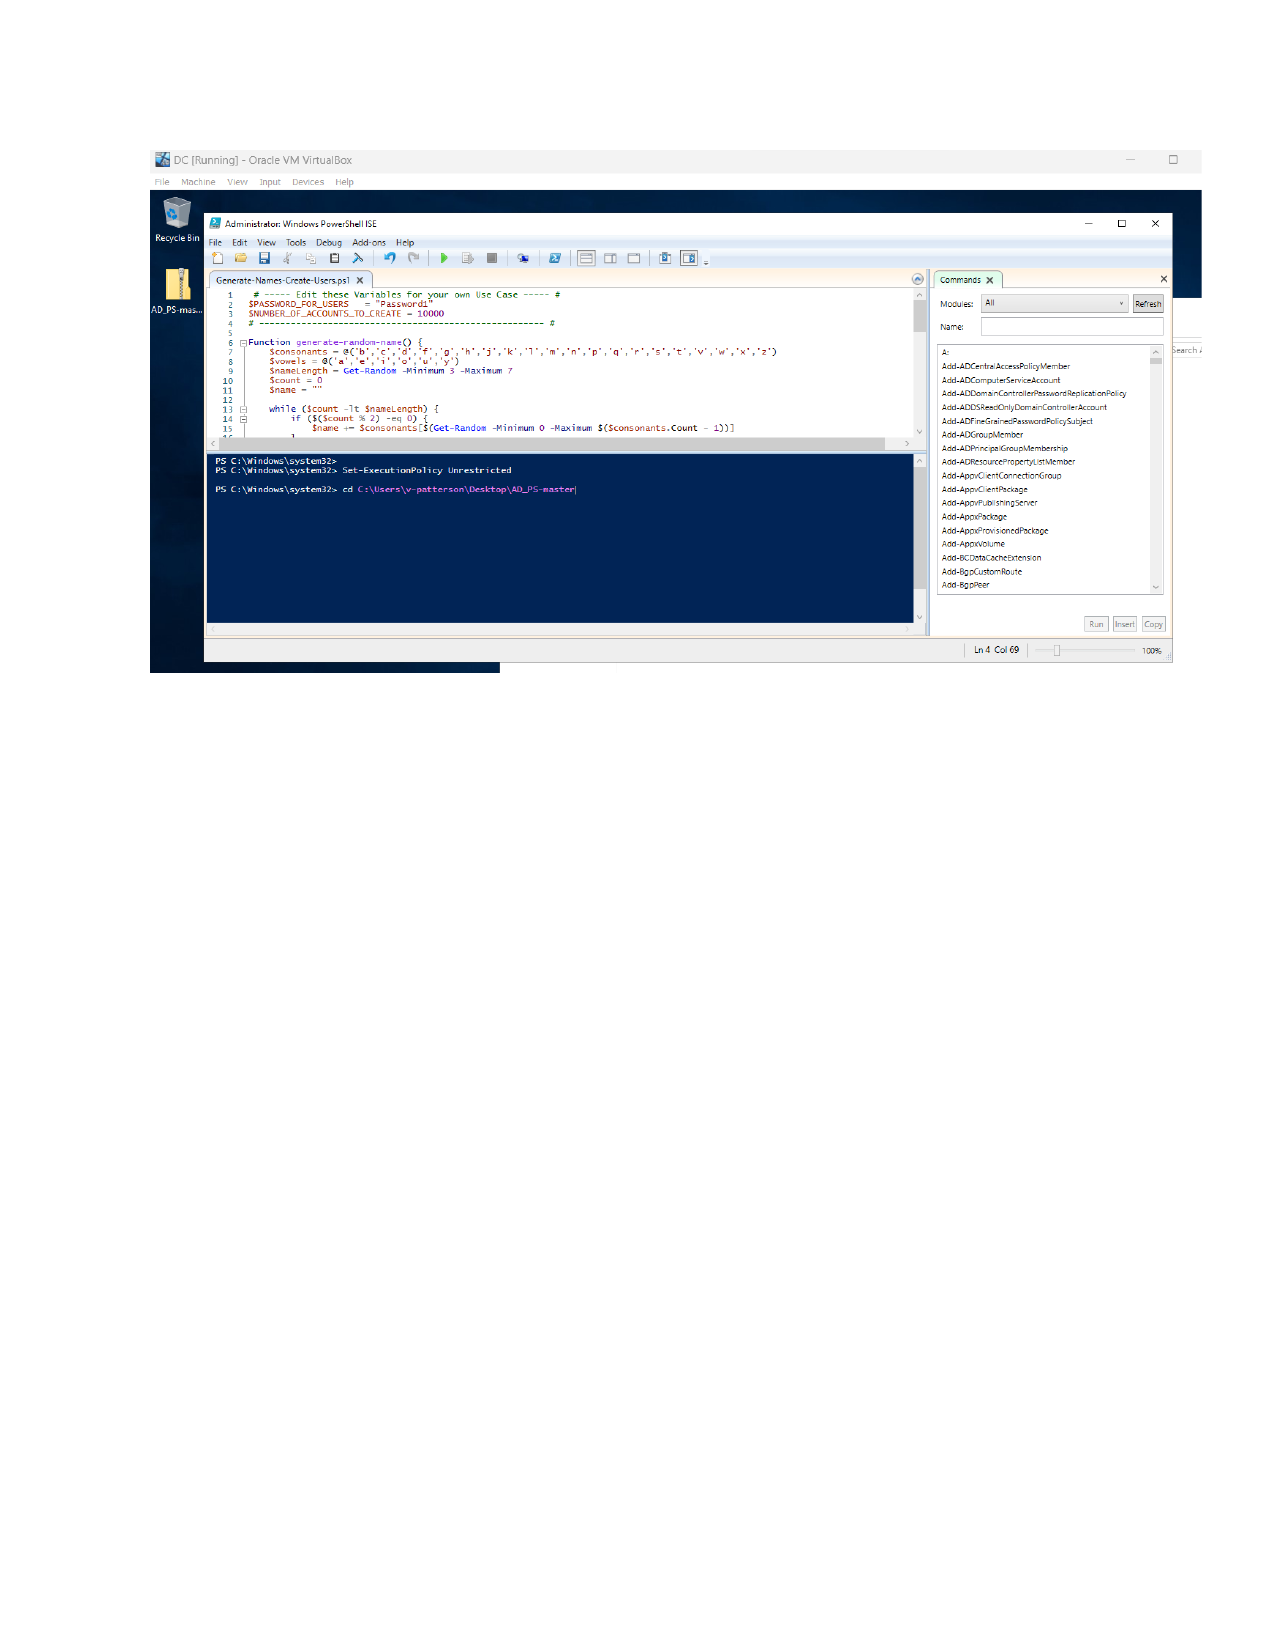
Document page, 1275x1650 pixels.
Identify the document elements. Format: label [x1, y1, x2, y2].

picture [150, 150, 1202, 673]
